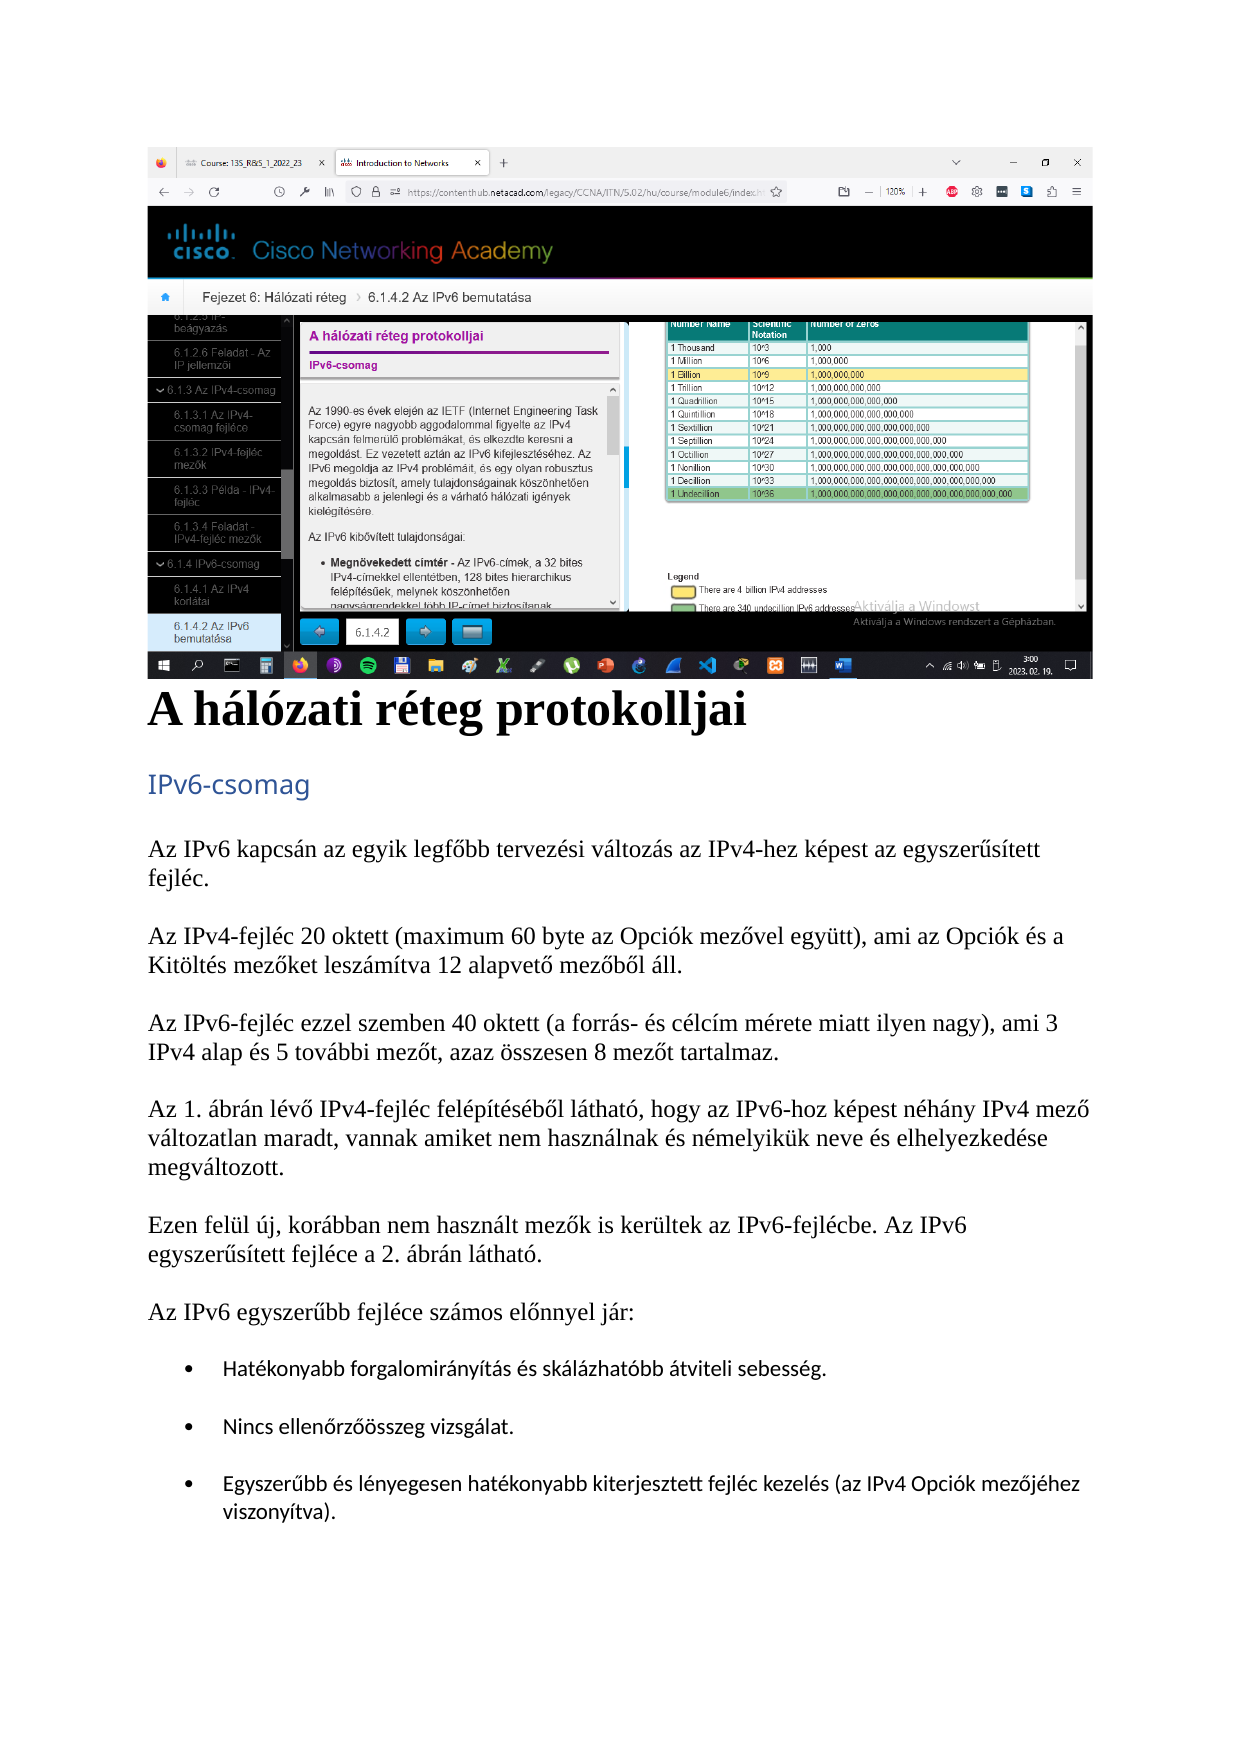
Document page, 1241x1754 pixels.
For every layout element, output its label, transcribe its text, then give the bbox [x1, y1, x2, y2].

text Az IPv6 kapcsán az egyik legfőbb tervezési változás az IPv4-hez képest az egyszerűsített fejléc. [148, 834, 1093, 892]
text Az IPv6 egyszerűbb fejléce számos előnnyel jár: [148, 1297, 1093, 1325]
list Hatékonyabb forgalomirányítás és skálázhatóbb átviteli sebesség. [185, 1354, 1093, 1383]
text Az IPv6-fejléc ezzel szemben 40 oktett (a forrás- és célcím mérete miatt ilyen nagy), ami 3 IPv4 alap és 5 további mezőt, azaz összesen 8 mezőt tartalmaz. [148, 1008, 1093, 1065]
picture [147, 147, 1093, 679]
subtitle A hálózati réteg protokolljai [148, 679, 1093, 736]
list Nincs ellenőrzőösszeg vizsgálat. [185, 1412, 1093, 1440]
text Az IPv4-fejléc 20 oktett (maximum 60 byte az Opciók mezővel együtt), ami az Opciók és a Kitöltés mezőket leszámítva 12 alapvető mezőből áll. [148, 921, 1093, 979]
list Egyszerűbb és lényegesen hatékonyabb kiterjesztett fejléc kezelés (az IPv4 Opciók mezőjéhez viszonyítva). [185, 1469, 1093, 1525]
text Az 1. ábrán lévő IPv4-fejléc felépítéséből látható, hogy az IPv6-hoz képest néhány IPv4 mező változatlan maradt, vannak amiket nem használnak és némelyikük neve és elhelyezkedése megváltozott. [148, 1094, 1093, 1181]
text Ezen felül új, korábban nem használt mezők is kerültek az IPv6-fejlécbe. Az IPv6 egyszerűsített fejléce a 2. ábrán látható. [148, 1210, 1093, 1267]
subtitle IPv6-csomag [148, 766, 1093, 802]
